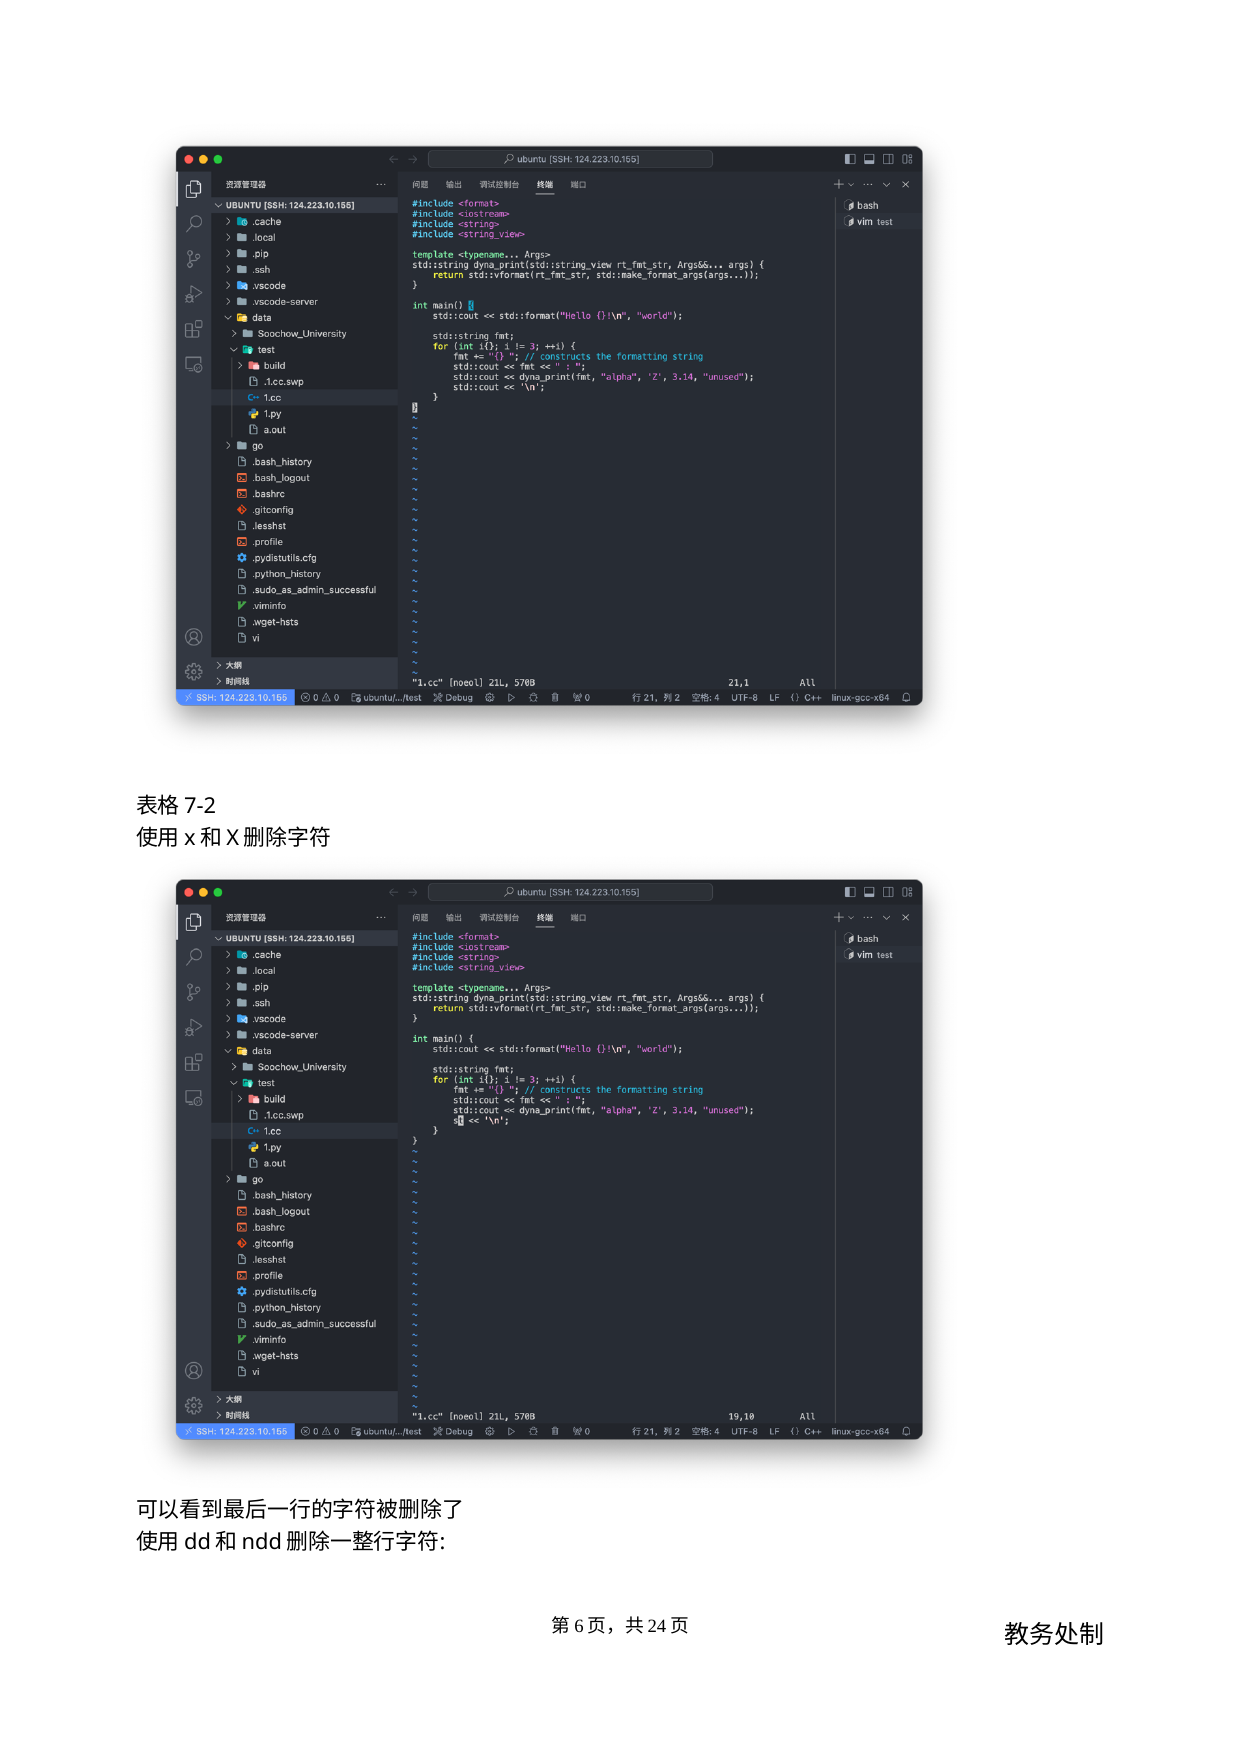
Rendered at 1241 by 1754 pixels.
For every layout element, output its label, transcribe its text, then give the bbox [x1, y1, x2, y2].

text 表格7-2 [136, 788, 1104, 820]
picture [135, 851, 963, 1493]
text 可以看到最后一行的字符被删除了 [136, 1492, 1104, 1524]
text 使用x和X删除字符 [136, 820, 1104, 852]
text 使用dd和ndd删除一整行字符: [136, 1524, 1104, 1556]
picture [135, 118, 963, 759]
